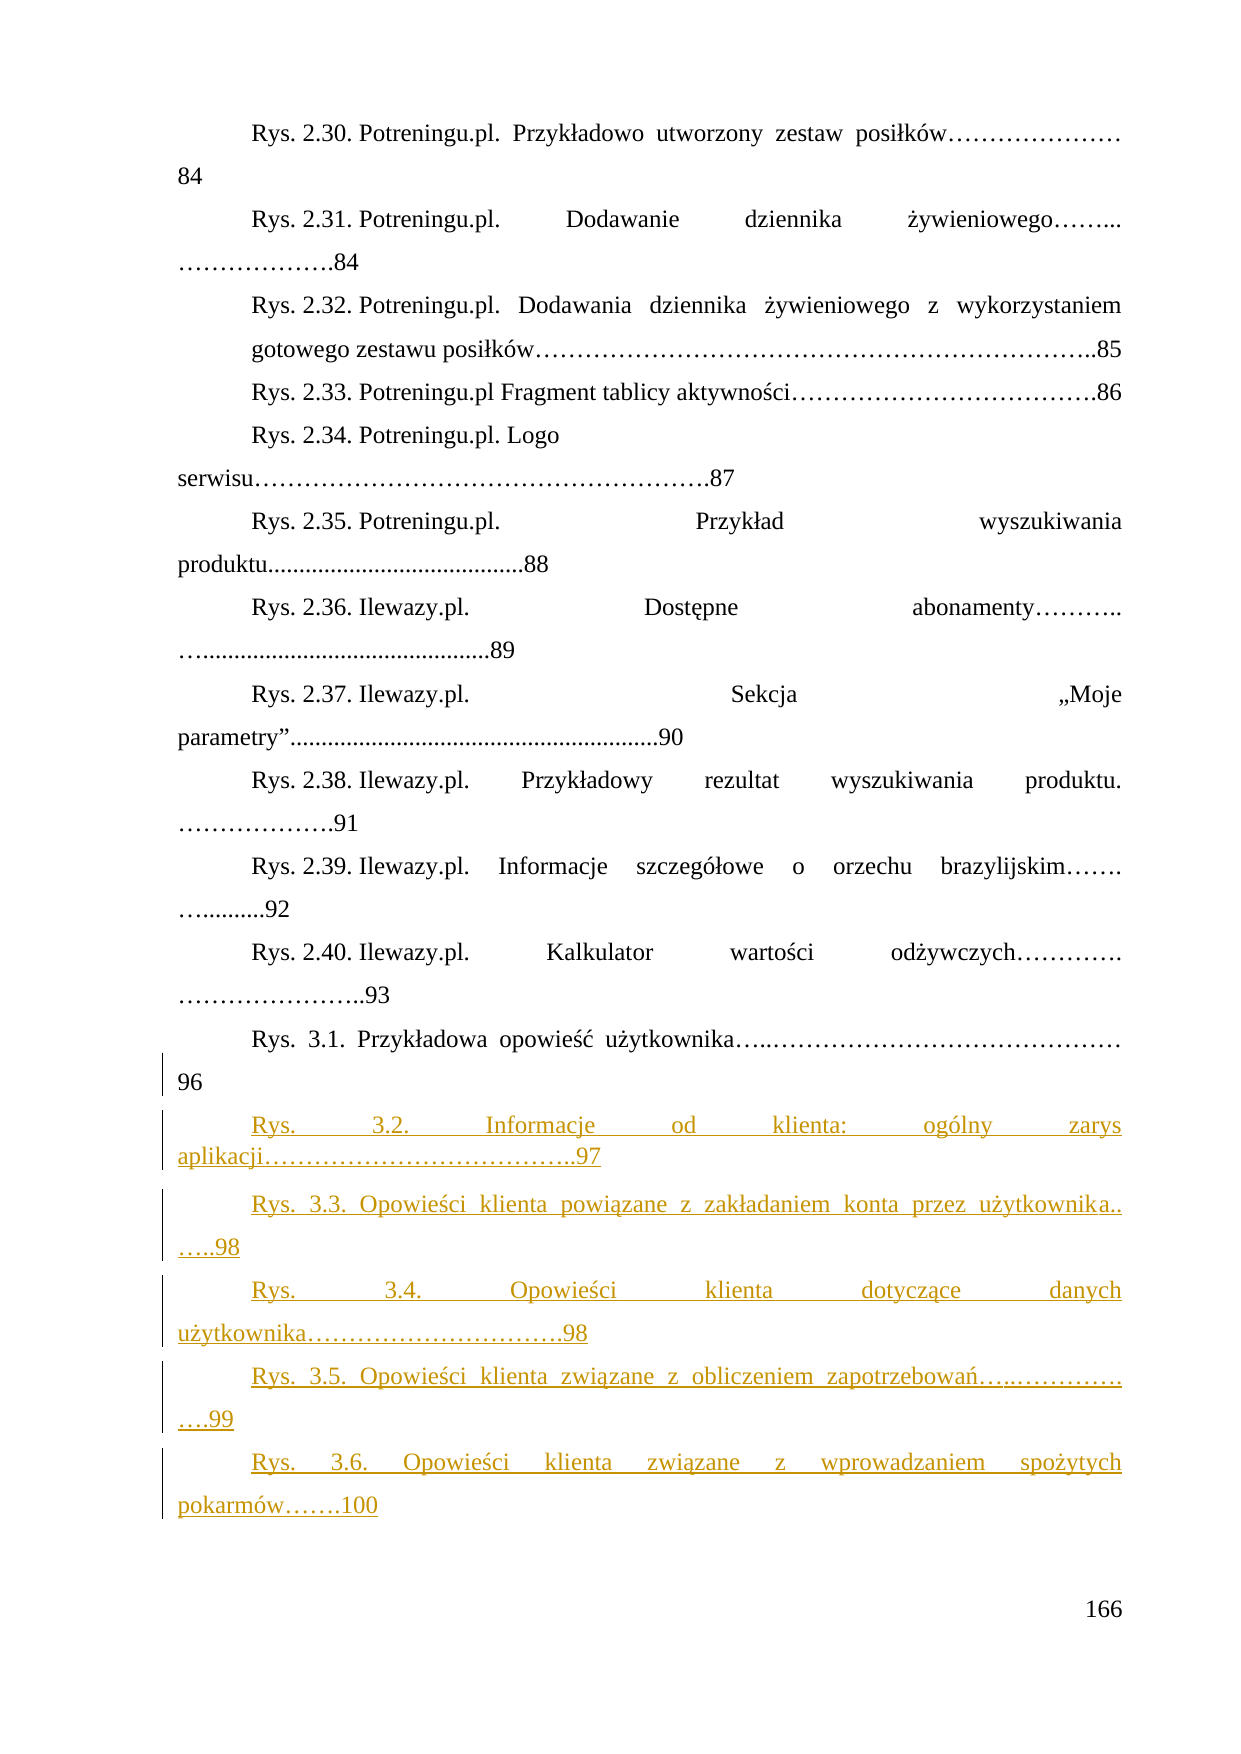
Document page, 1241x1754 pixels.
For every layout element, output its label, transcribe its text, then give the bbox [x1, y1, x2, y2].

text Rys. 2.39. Ilewazy.pl. Informacje szczegółowe o orzechu brazylijskim…….…..........92 [177, 851, 1122, 923]
text Rys. 2.33. Potreningu.pl Fragment tablicy aktywności……………………………….86 [177, 377, 1122, 406]
text Rys. 2.31. Potreningu.pl. Dodawanie dziennika żywieniowego……...……………….84 [177, 204, 1122, 276]
text Rys. 2.34. Potreningu.pl. Logo serwisu……………………………………………….87 [177, 420, 1122, 492]
text Rys. 2.35. Potreningu.pl. Przykład wyszukiwania produktu.........................................88 [177, 506, 1122, 578]
text Rys. 2.37. Ilewazy.pl. Sekcja „Moje parametry”...........................................................90 [177, 679, 1122, 751]
text Rys. 2.36. Ilewazy.pl. Dostępne abonamenty………..…..............................................89 [177, 592, 1122, 664]
text Rys. 2.40. Ilewazy.pl. Kalkulator wartości odżywczych………….…………………..93 [177, 937, 1122, 1009]
text Rys. 2.38. Ilewazy.pl. Przykładowy rezultat wyszukiwania produktu.……………….91 [177, 765, 1122, 837]
text Rys. 3.1. Przykładowa opowieść użytkownika…..……………………………………96 [177, 1024, 1122, 1096]
text Rys. 2.32. Potreningu.pl. Dodawania dziennika żywieniowego z wykorzystaniem gotowego zestawu posiłków…………………………………………………………..85 [251, 291, 1122, 362]
text Rys. 2.30. Potreningu.pl. Przykładowo utworzony zestaw posiłków…………………84 [177, 118, 1122, 190]
